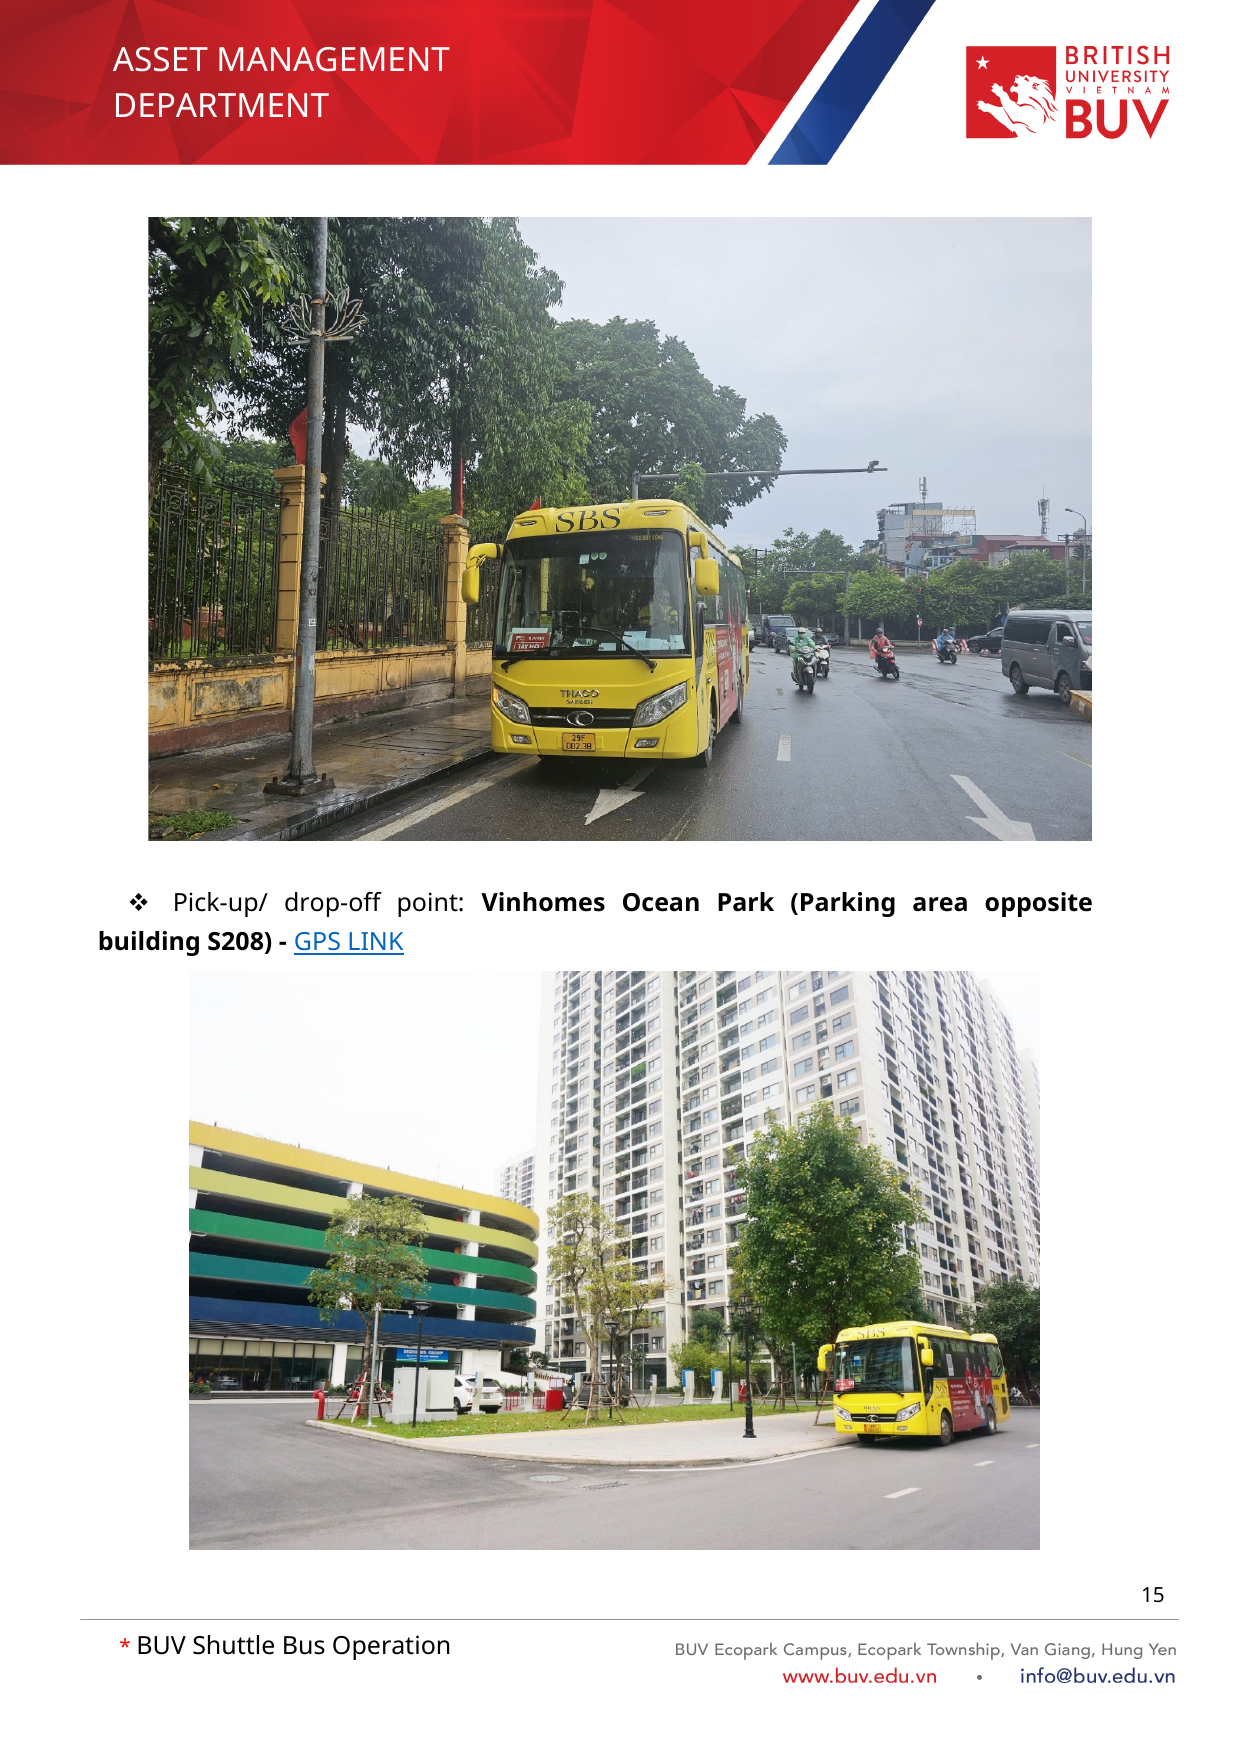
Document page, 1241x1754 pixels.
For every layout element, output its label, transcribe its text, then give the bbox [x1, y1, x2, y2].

picture [0, 1617, 1241, 1749]
picture [148, 217, 1092, 841]
picture [0, 0, 1240, 166]
list Pick-up/ drop-off point: Vinhomes Ocean Park (Parking area opposite building S208) - GPS LINK [98, 885, 1094, 958]
picture [189, 971, 1040, 1550]
